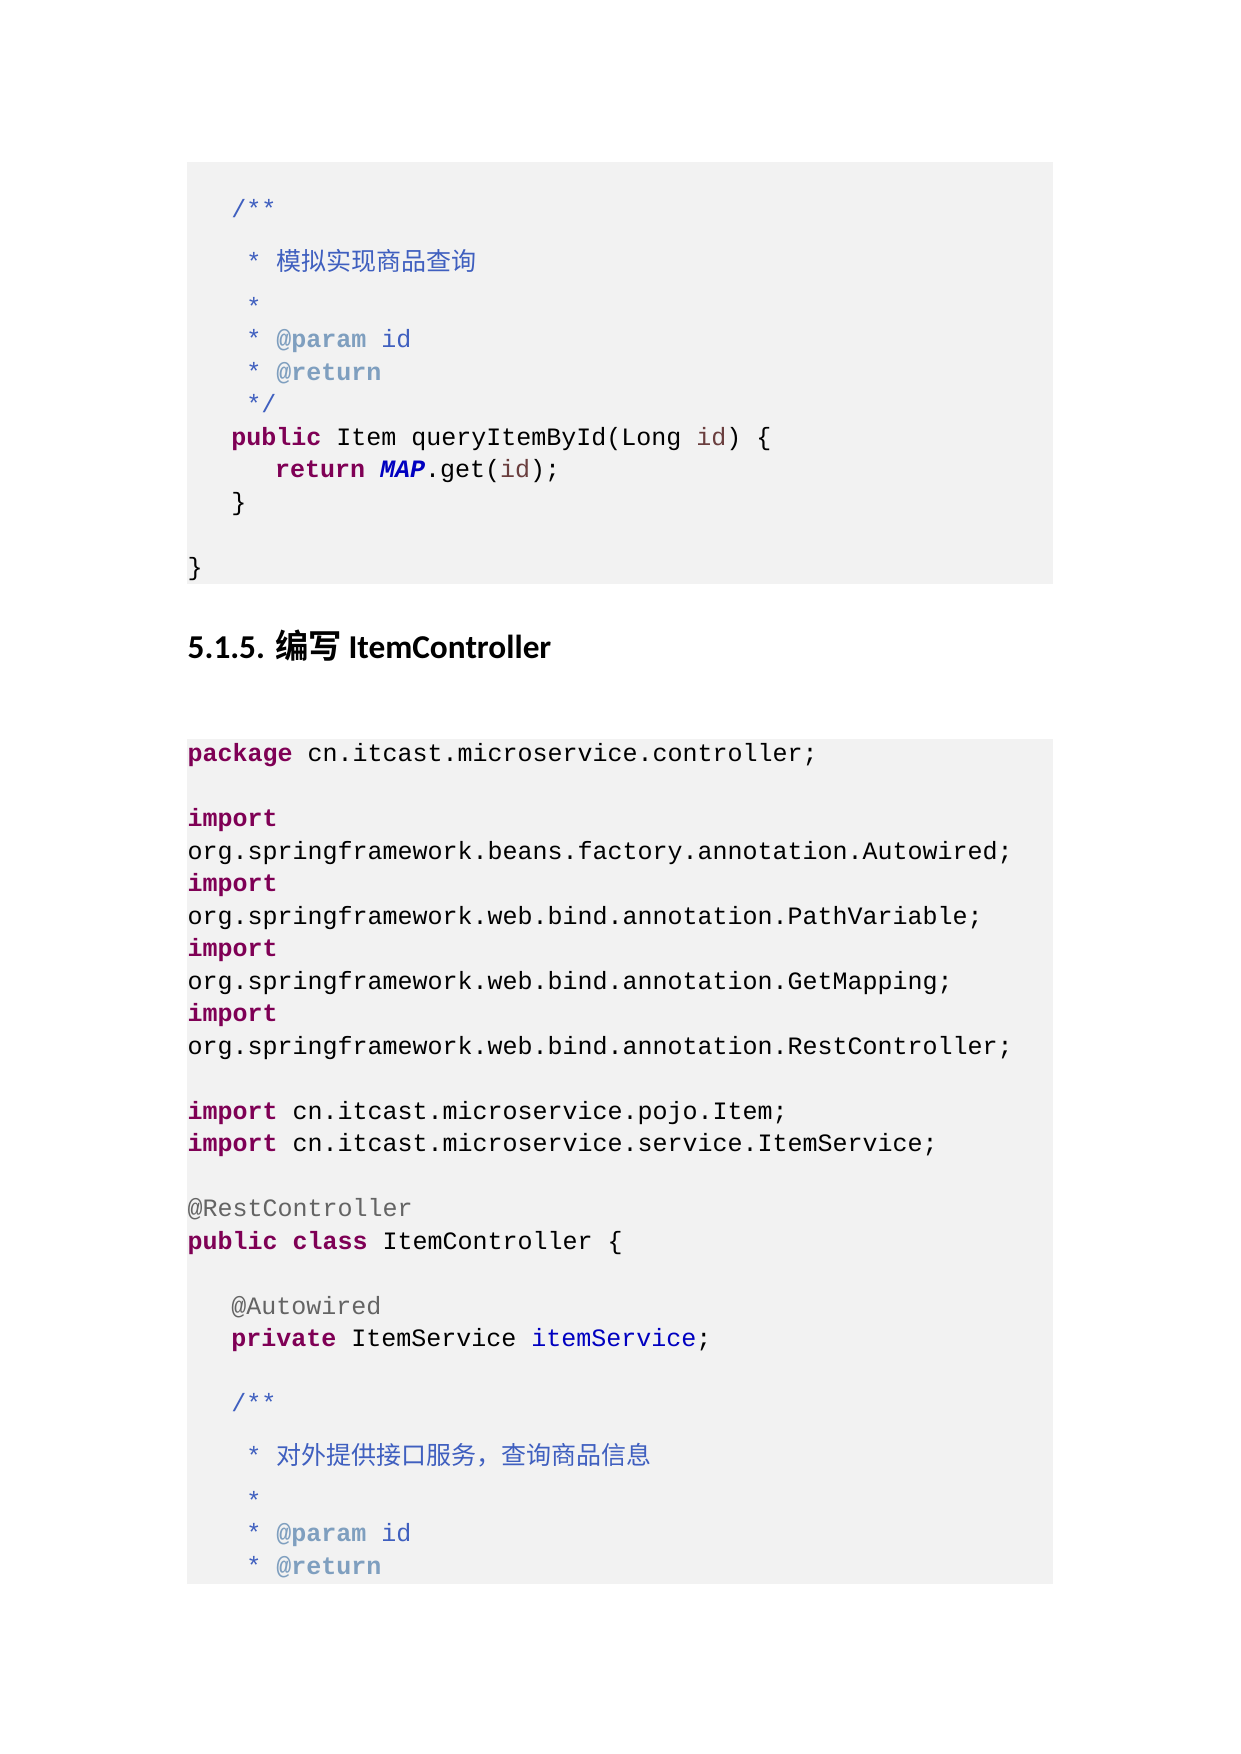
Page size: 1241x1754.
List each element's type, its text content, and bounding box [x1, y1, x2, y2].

text @Autowired [187, 1291, 1053, 1324]
text package cn.itcast.microservice.controller; [187, 739, 1053, 771]
text import cn.itcast.microservice.pojo.Item; [187, 1096, 1053, 1129]
text return MAP.get(id); [187, 454, 1053, 487]
text } [187, 487, 1053, 519]
text private ItemService itemService; [187, 1324, 1053, 1356]
text } [187, 552, 1053, 584]
text * [187, 292, 1053, 324]
text * @param id [187, 1519, 1053, 1551]
text /** [187, 1389, 1053, 1421]
subtitle 编写ItemController [187, 612, 1053, 677]
text import org.springframework.web.bind.annotation.GetMapping; [187, 934, 1053, 999]
text import org.springframework.beans.factory.annotation.Autowired; [187, 804, 1053, 869]
text */ [187, 389, 1053, 422]
text * @param id [187, 324, 1053, 357]
text * [187, 1486, 1053, 1519]
text public Item queryItemById(Long id) { [187, 422, 1053, 454]
text * 模拟实现商品查询 [187, 227, 1053, 292]
text @RestController [187, 1194, 1053, 1226]
text * @return [187, 357, 1053, 389]
text import org.springframework.web.bind.annotation.PathVariable; [187, 869, 1053, 934]
text import org.springframework.web.bind.annotation.RestController; [187, 999, 1053, 1064]
text /** [187, 194, 1053, 227]
text * 对外提供接口服务，查询商品信息 [187, 1421, 1053, 1486]
text public class ItemController { [187, 1226, 1053, 1259]
text import cn.itcast.microservice.service.ItemService; [187, 1129, 1053, 1161]
text * @return [187, 1551, 1053, 1584]
